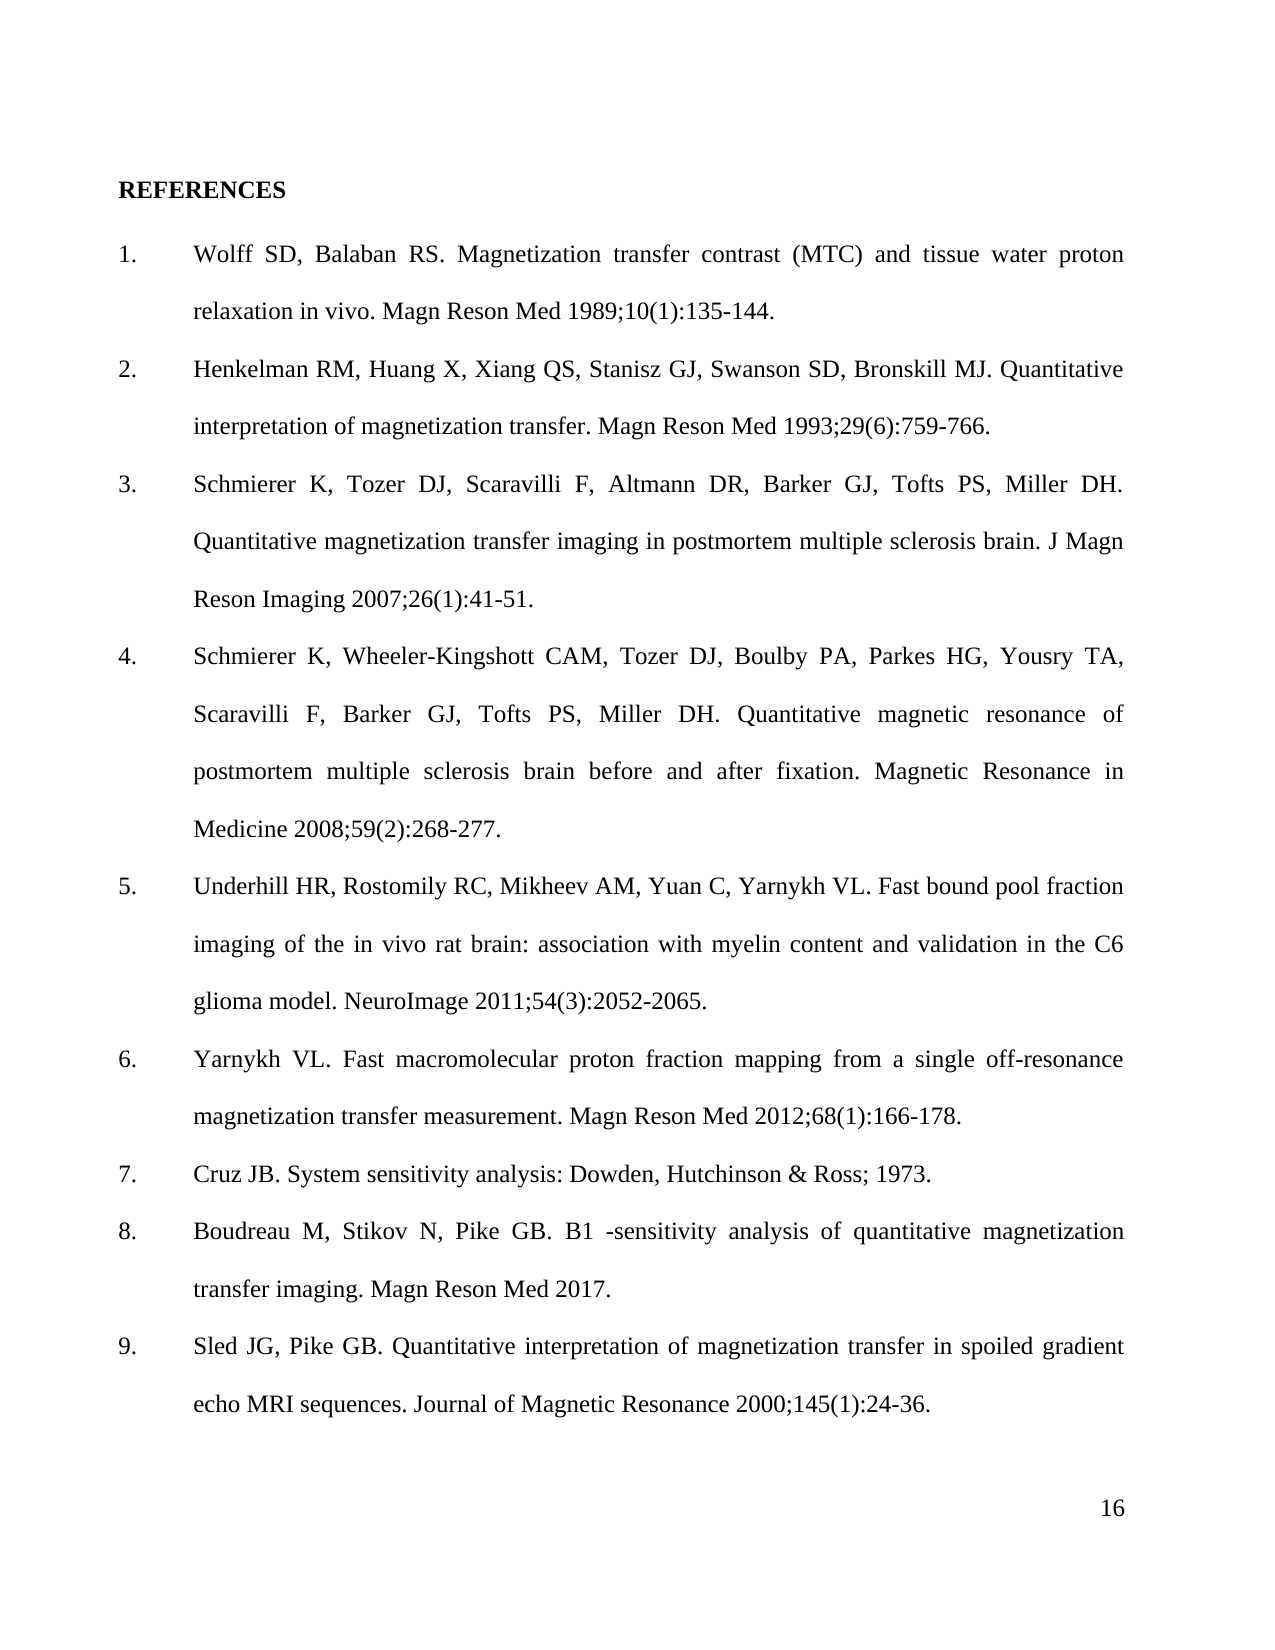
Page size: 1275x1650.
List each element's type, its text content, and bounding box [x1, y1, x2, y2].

text 2. Henkelman RM, Huang X, Xiang QS, Stanisz GJ, Swanson SD, Bronskill MJ. Quantitative interpretation of magnetization transfer. Magn Reson Med 1993;29(6):759-766. [118, 354, 1125, 440]
subtitle REFERENCES [118, 175, 1125, 204]
text 6. Yarnykh VL. Fast macromolecular proton fraction mapping from a single off-resonance magnetization transfer measurement. Magn Reson Med 2012;68(1):166-178. [118, 1044, 1125, 1130]
text 1. Wolff SD, Balaban RS. Magnetization transfer contrast (MTC) and tissue water proton relaxation in vivo. Magn Reson Med 1989;10(1):135-144. [118, 239, 1125, 325]
text 7. Cruz JB. System sensitivity analysis: Dowden, Hutchinson & Ross; 1973. [118, 1159, 1125, 1187]
text 8. Boudreau M, Stikov N, Pike GB. B1 -sensitivity analysis of quantitative magnetization transfer imaging. Magn Reson Med 2017. [118, 1216, 1125, 1302]
text 9. Sled JG, Pike GB. Quantitative interpretation of magnetization transfer in spoiled gradient echo MRI sequences. Journal of Magnetic Resonance 2000;145(1):24-36. [118, 1331, 1125, 1417]
text 3. Schmierer K, Tozer DJ, Scaravilli F, Altmann DR, Barker GJ, Tofts PS, Miller DH. Quantitative magnetization transfer imaging in postmortem multiple sclerosis brain. J Magn Reson Imaging 2007;26(1):41-51. [118, 469, 1125, 612]
text 5. Underhill HR, Rostomily RC, Mikheev AM, Yuan C, Yarnykh VL. Fast bound pool fraction imaging of the in vivo rat brain: association with myelin content and validation in the C6 glioma model. NeuroImage 2011;54(3):2052-2065. [118, 871, 1125, 1015]
text 4. Schmierer K, Wheeler-Kingshott CAM, Tozer DJ, Boulby PA, Parkes HG, Yousry TA, Scaravilli F, Barker GJ, Tofts PS, Miller DH. Quantitative magnetic resonance of postmortem multiple sclerosis brain before and after fixation. Magnetic Resonance in Medicine 2008;59(2):268-277. [118, 641, 1125, 842]
